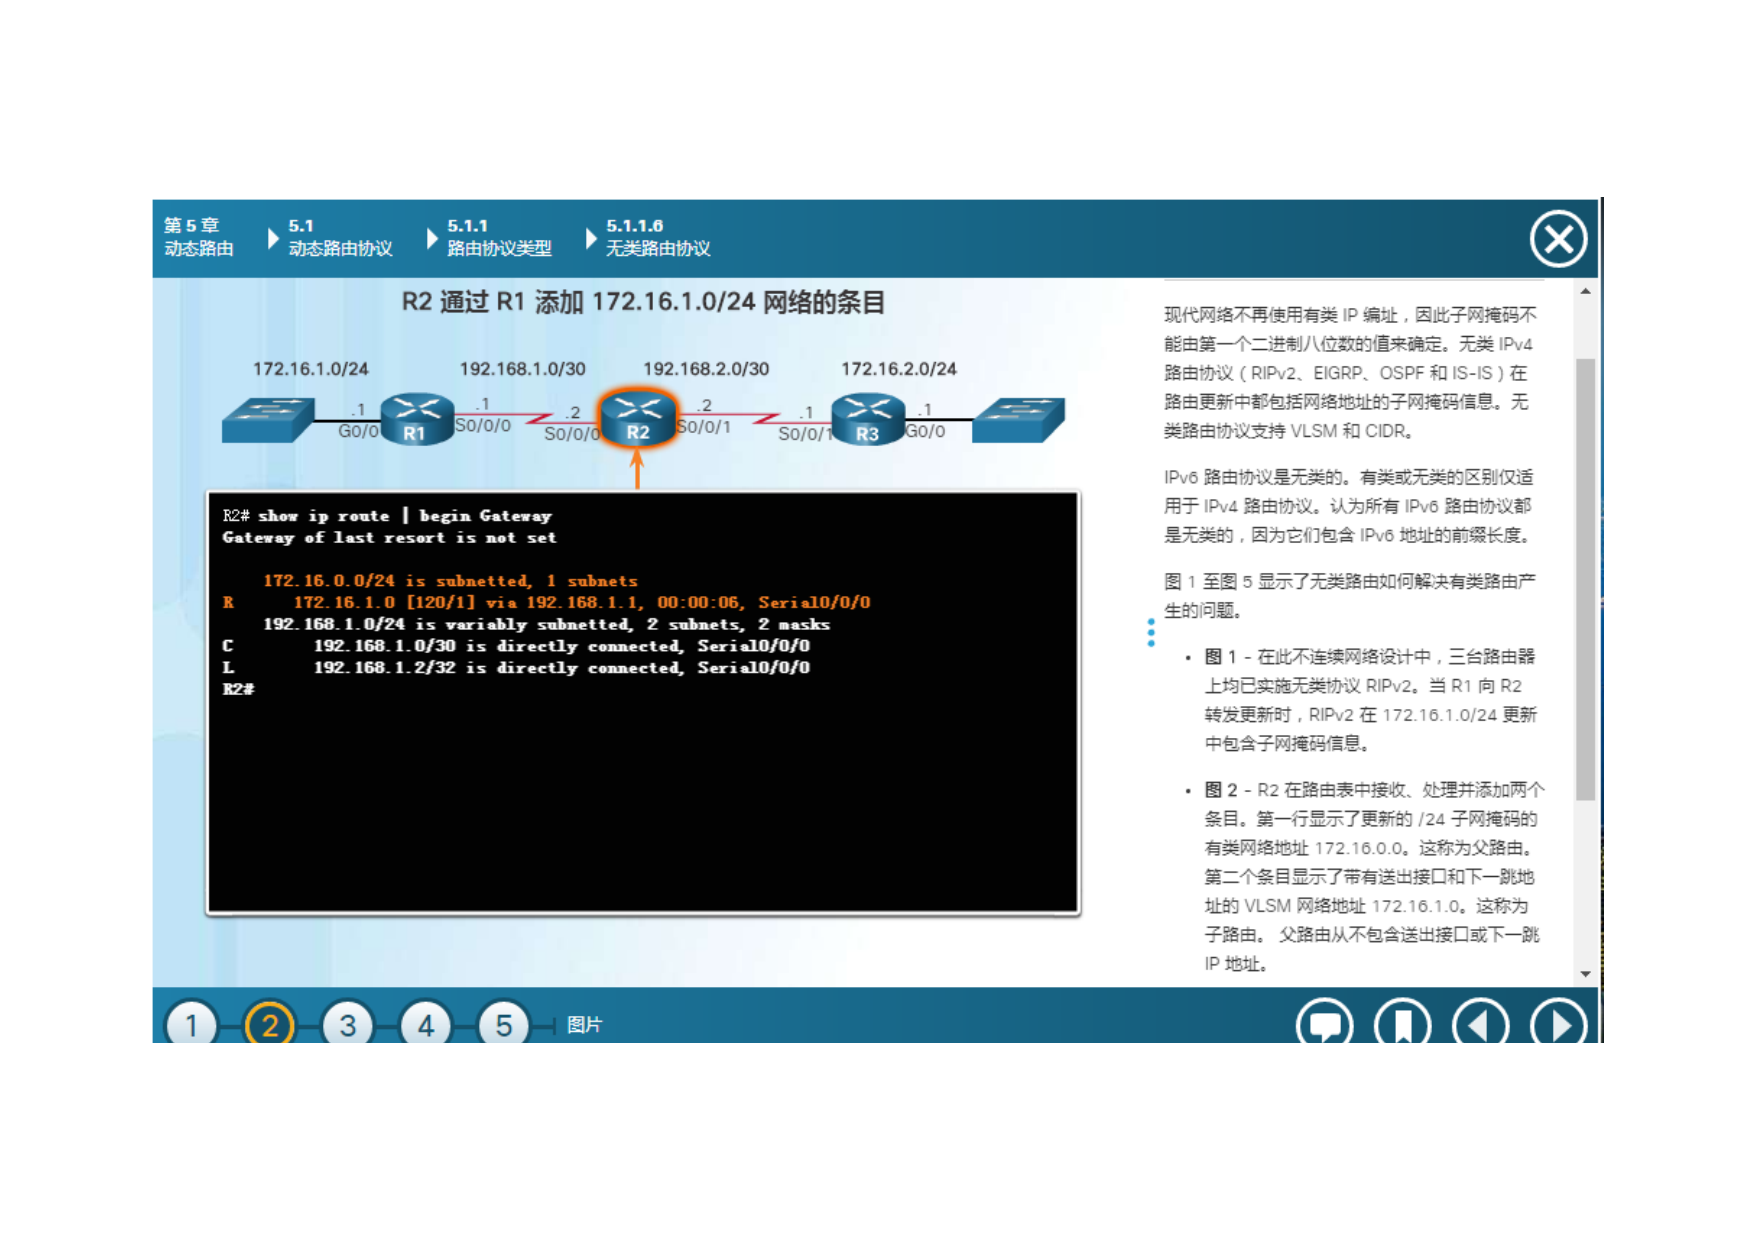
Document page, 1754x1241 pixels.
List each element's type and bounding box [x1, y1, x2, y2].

picture [150, 197, 1604, 1043]
